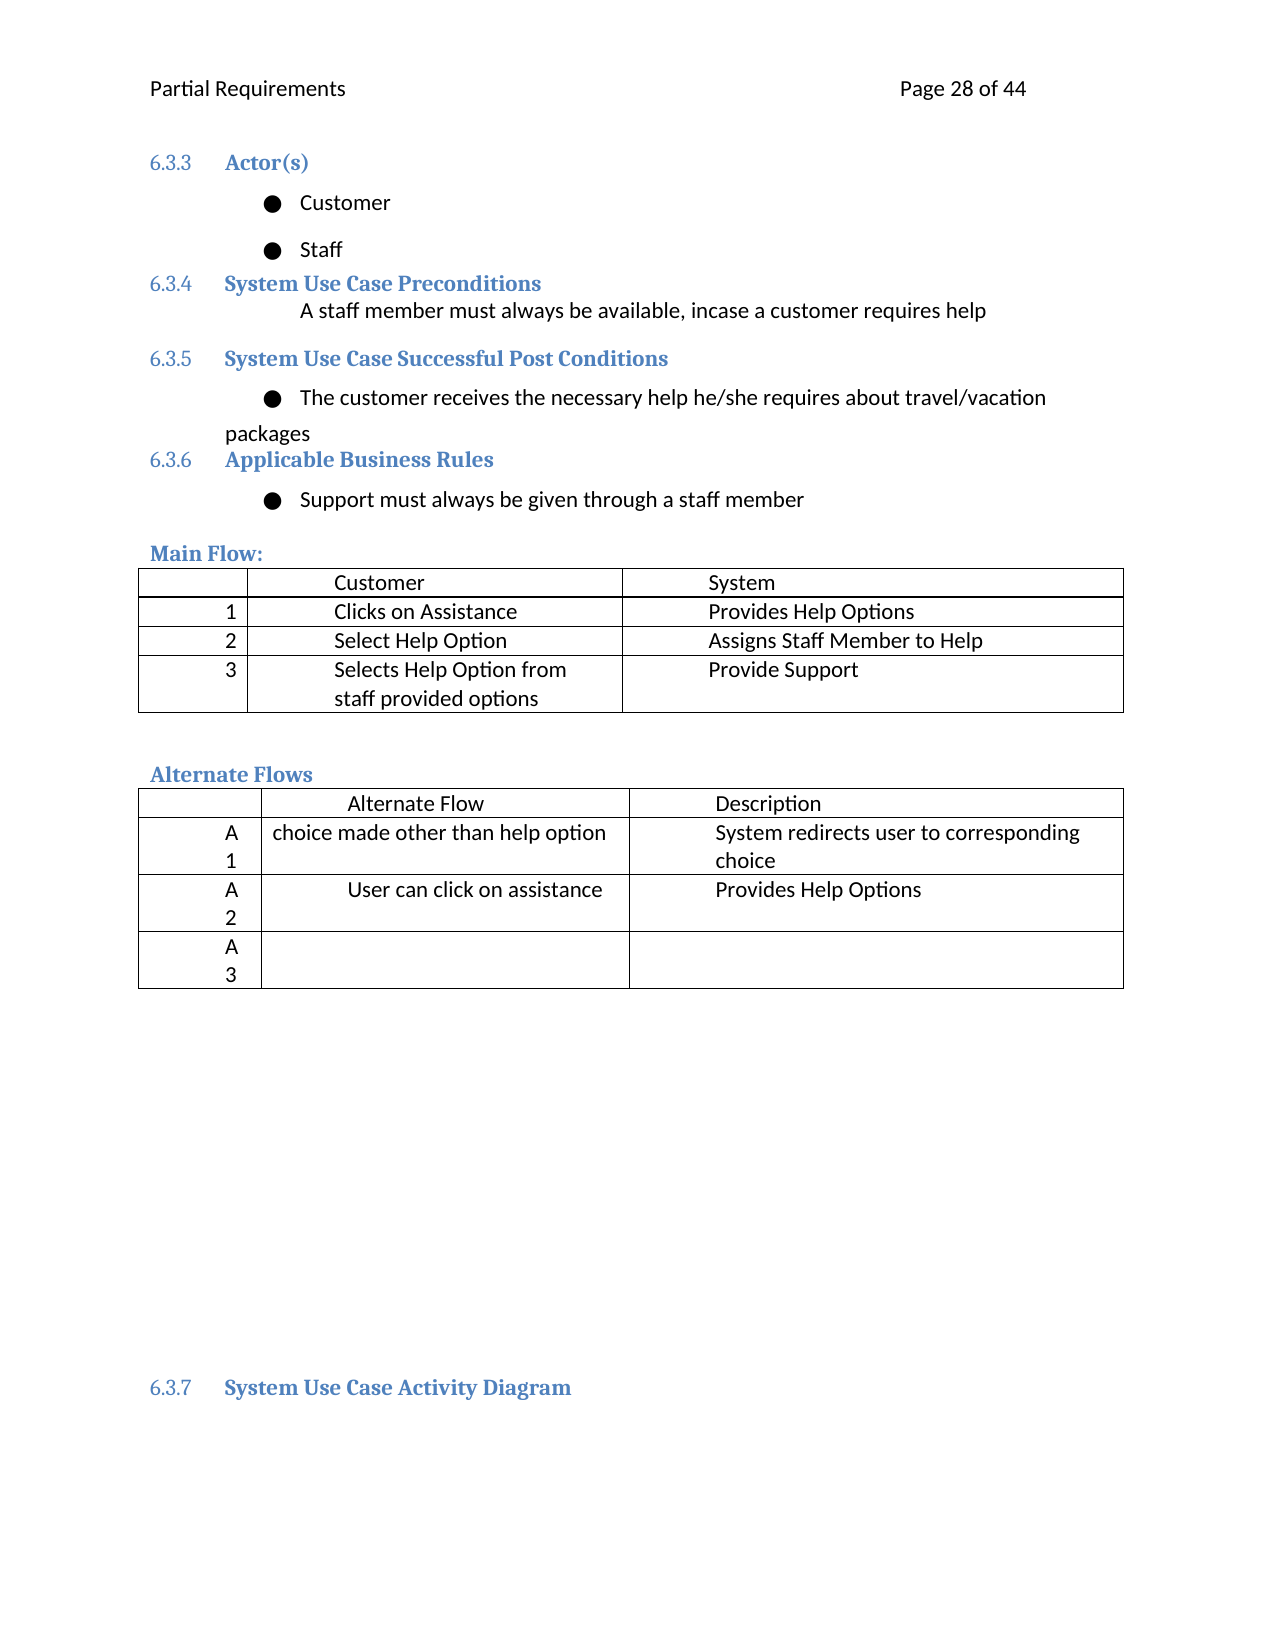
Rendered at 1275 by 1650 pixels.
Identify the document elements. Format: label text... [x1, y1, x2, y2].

list The customer receives the necessary help he/she requires about travel/vacation packages [225, 372, 1125, 447]
table_cell Clicks on Assistance [248, 598, 622, 626]
subtitle System Use Case Successful Post Conditions [150, 346, 1125, 372]
text A staff member must always be available, incase a customer requires help [225, 297, 1125, 325]
list Customer [225, 176, 1125, 223]
table_cell Selects Help Option from staff provided options [248, 656, 622, 712]
table_cell A1 [139, 818, 261, 874]
table_header System [623, 569, 1123, 596]
subtitle Alternate Flows [150, 762, 1125, 788]
table_header Alternate Flow [262, 789, 629, 817]
table_cell Assigns Staff Member to Help [623, 627, 1123, 654]
table_header [139, 569, 247, 596]
table_header [139, 789, 261, 817]
table_header Description [630, 789, 1123, 817]
list Staff [225, 223, 1125, 270]
subtitle Applicable Business Rules [150, 447, 1125, 473]
table_header Customer [248, 569, 622, 596]
table_cell 3 [139, 656, 247, 712]
table_cell User can click on assistance [262, 875, 629, 931]
list Support must always be given through a staff member [225, 473, 1125, 520]
table_cell A3 [139, 932, 261, 988]
table_cell Provides Help Options [623, 598, 1123, 626]
subtitle System Use Case Preconditions [150, 270, 1125, 297]
table_cell Select Help Option [248, 627, 622, 654]
table_cell Provides Help Options [630, 875, 1123, 931]
table_cell choice made other than help option [262, 818, 629, 874]
table_cell Provide Support [623, 656, 1123, 712]
table_cell A2 [139, 875, 261, 931]
table_cell 2 [139, 627, 247, 654]
subtitle System Use Case Activity Diagram [150, 1374, 1125, 1401]
subtitle Main Flow: [150, 541, 1125, 567]
table_cell 1 [139, 598, 247, 626]
table_cell [262, 932, 629, 988]
table_cell System redirects user to corresponding choice [630, 818, 1123, 874]
table_cell [630, 932, 1123, 988]
subtitle Actor(s) [150, 150, 1125, 176]
